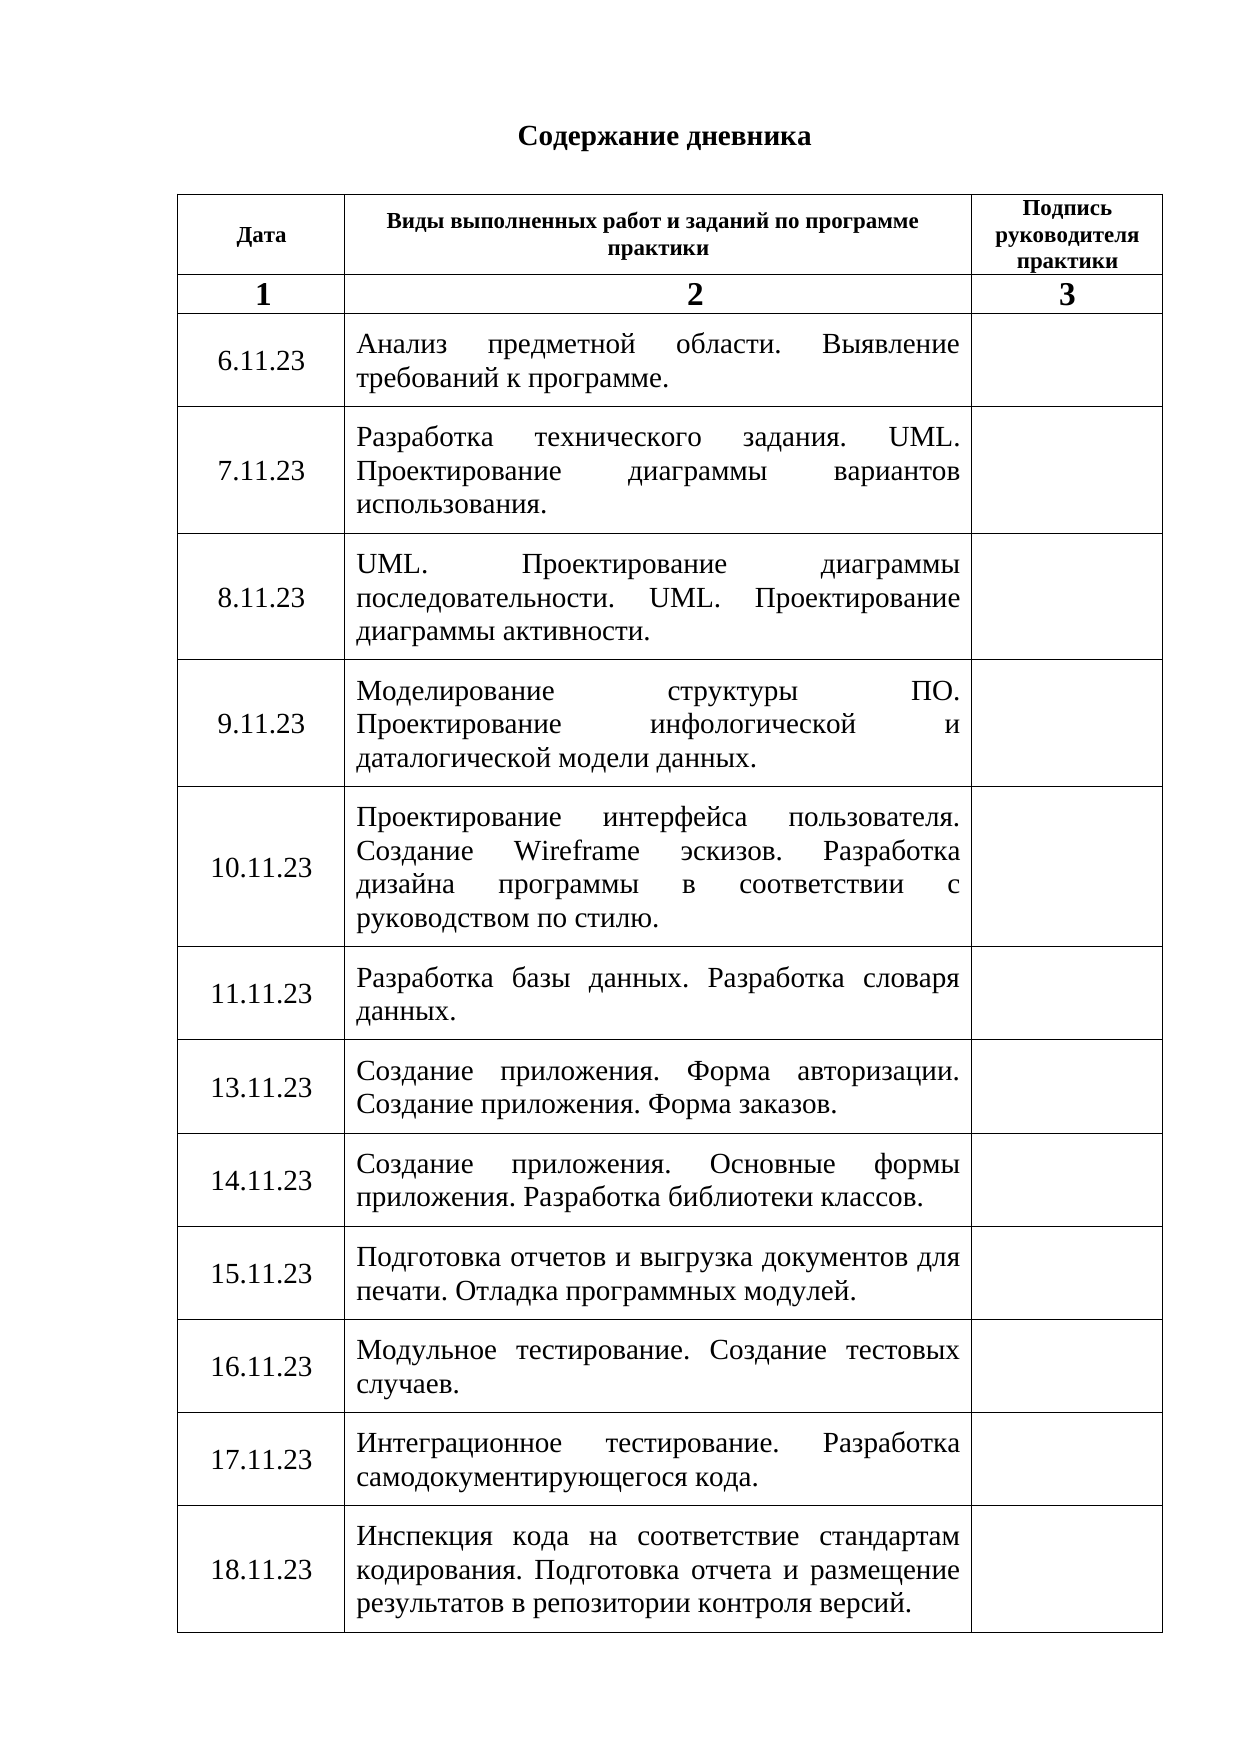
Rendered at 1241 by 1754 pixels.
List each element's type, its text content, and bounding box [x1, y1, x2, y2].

table_cell Разработка базы данных. Разработка словаря данных. [345, 947, 971, 1039]
table_cell 15.11.23 [178, 1227, 344, 1319]
table_cell [972, 1506, 1162, 1632]
table_cell Моделирование структуры ПО. Проектирование инфологической и даталогической модели данных. [345, 660, 971, 786]
table_header Виды выполненных работ и заданий по программе практики [345, 195, 971, 273]
table_cell Анализ предметной области. Выявление требований к программе. [345, 314, 971, 406]
table_cell [972, 314, 1162, 406]
table_cell Инспекция кода на соответствие стандартам кодирования. Подготовка отчета и размещение результатов в репозитории контроля версий. [345, 1506, 971, 1632]
table_cell 13.11.23 [178, 1040, 344, 1132]
table_cell [972, 1040, 1162, 1132]
table_cell 18.11.23 [178, 1506, 344, 1632]
table_cell 7.11.23 [178, 407, 344, 533]
table_cell 11.11.23 [178, 947, 344, 1039]
table_cell Проектирование интерфейса пользователя. Создание Wireframe эскизов. Разработка дизайна программы в соответствии с руководством по стилю. [345, 787, 971, 946]
table_cell 9.11.23 [178, 660, 344, 786]
table_header Подпись руководителя практики [972, 195, 1162, 273]
table_cell [972, 787, 1162, 946]
table_cell Создание приложения. Основные формы приложения. Разработка библиотеки классов. [345, 1134, 971, 1226]
table_cell 10.11.23 [178, 787, 344, 946]
table_cell 1 [178, 275, 344, 313]
table_cell 16.11.23 [178, 1320, 344, 1412]
table_cell [972, 534, 1162, 659]
table_cell [972, 407, 1162, 533]
table_cell [972, 660, 1162, 786]
table_cell 17.11.23 [178, 1413, 344, 1505]
table_cell UML. Проектирование диаграммы последовательности. UML. Проектирование диаграммы активности. [345, 534, 971, 659]
table_cell [972, 1413, 1162, 1505]
table_cell [972, 1134, 1162, 1226]
table_cell 3 [972, 275, 1162, 313]
table_cell Модульное тестирование. Создание тестовых случаев. [345, 1320, 971, 1412]
table_cell 2 [345, 275, 971, 313]
table_header Дата [178, 195, 344, 273]
table_cell Создание приложения. Форма авторизации. Создание приложения. Форма заказов. [345, 1040, 971, 1132]
table_cell 14.11.23 [178, 1134, 344, 1226]
table_cell [972, 1227, 1162, 1319]
table_cell [972, 947, 1162, 1039]
table_cell 8.11.23 [178, 534, 344, 659]
table_cell Подготовка отчетов и выгрузка документов для печати. Отладка программных модулей. [345, 1227, 971, 1319]
table_cell [972, 1320, 1162, 1412]
table_cell 6.11.23 [178, 314, 344, 406]
text Содержание дневника [177, 118, 1152, 152]
table_cell Разработка технического задания. UML. Проектирование диаграммы вариантов использования. [345, 407, 971, 533]
table_cell Интеграционное тестирование. Разработка самодокументирующегося кода. [345, 1413, 971, 1505]
